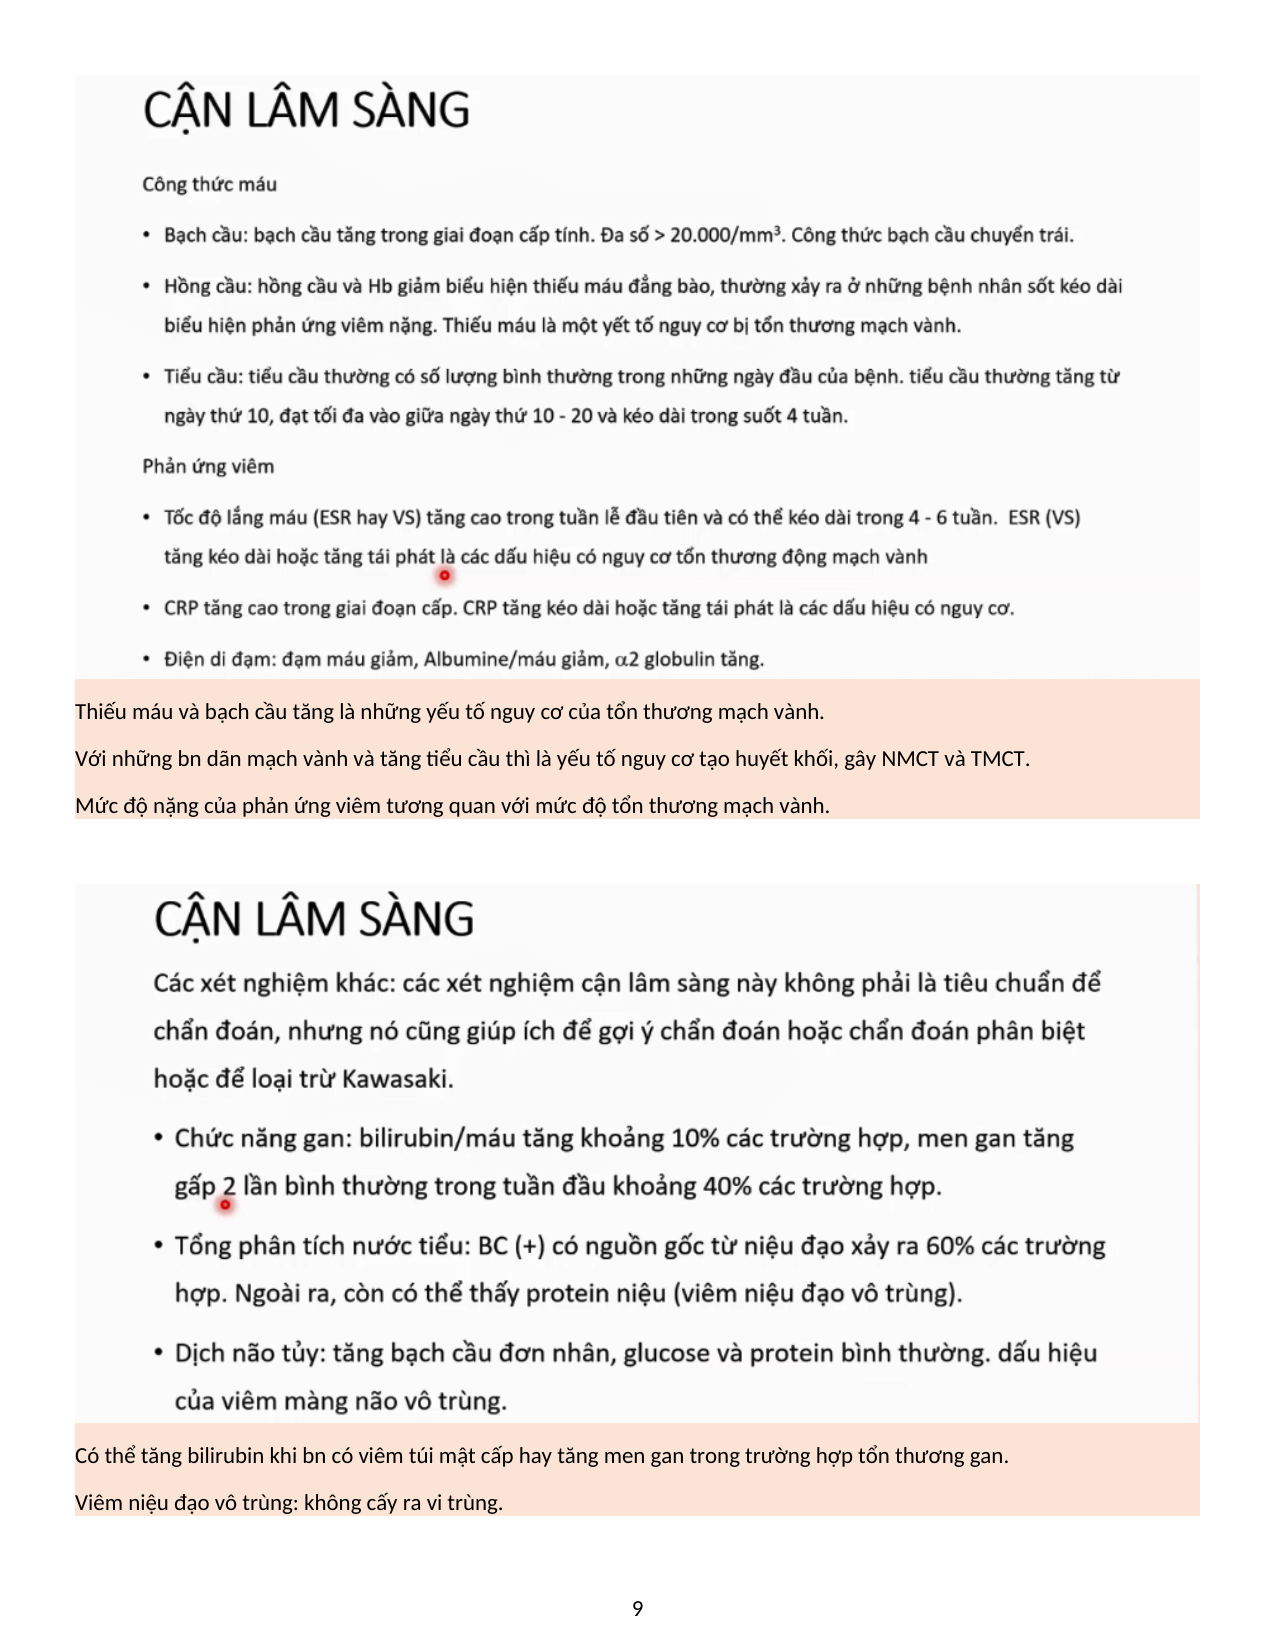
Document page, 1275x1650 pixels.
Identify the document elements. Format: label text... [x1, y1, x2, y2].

text Viêm niệu đạo vô trùng: không cấy ra vi trùng. [75, 1488, 1200, 1516]
text Thiếu máu và bạch cầu tăng là những yếu tố nguy cơ của tổn thương mạch vành. [75, 697, 1200, 725]
text Với những bn dãn mạch vành và tăng tiểu cầu thì là yếu tố nguy cơ tạo huyết khối, gây NMCT và TMCT. [75, 744, 1200, 772]
text Mức độ nặng của phản ứng viêm tương quan với mức độ tổn thương mạch vành. [75, 791, 1200, 819]
picture [75, 75, 1200, 679]
text Có thể tăng bilirubin khi bn có viêm túi mật cấp hay tăng men gan trong trường hợp tổn thương gan. [75, 1441, 1200, 1469]
picture [75, 884, 1199, 1423]
